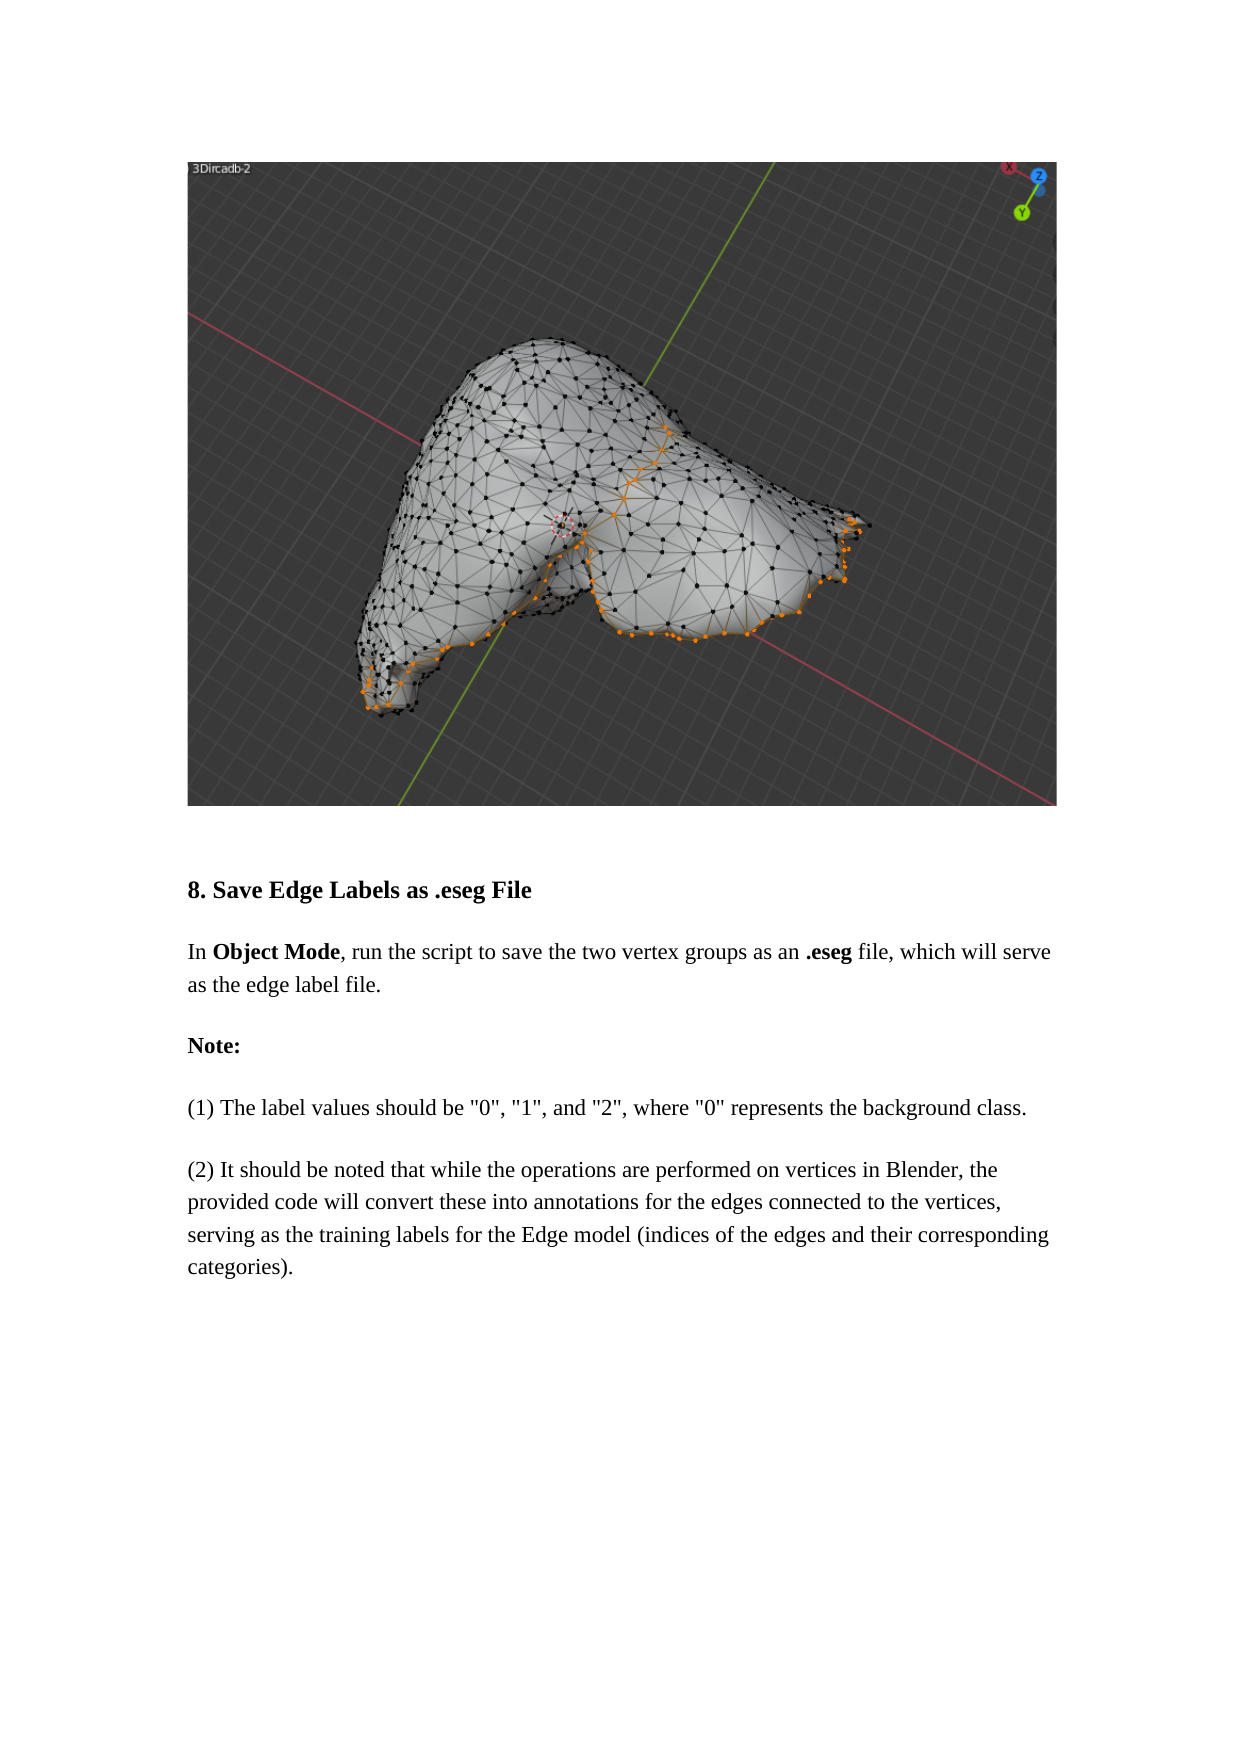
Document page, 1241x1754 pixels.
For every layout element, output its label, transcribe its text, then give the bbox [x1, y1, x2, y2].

list (2) It should be noted that while the operations are performed on vertices in Blender, the provided code will convert these into annotations for the edges connected to the vertices, serving as the training labels for the Edge model (indices of the edges and their corresponding categories). [187, 1153, 1053, 1283]
text In Object Mode, run the script to save the two vertex groups as an .eseg file, which will serve as the edge label file. [187, 935, 1053, 1000]
picture [187, 162, 1057, 806]
text Note: [187, 1029, 1053, 1062]
list The label values should be "0", "1", and "2", where "0" represents the background class. [187, 1091, 1053, 1124]
subtitle 8. Save Edge Labels as .eseg File [187, 874, 1053, 906]
